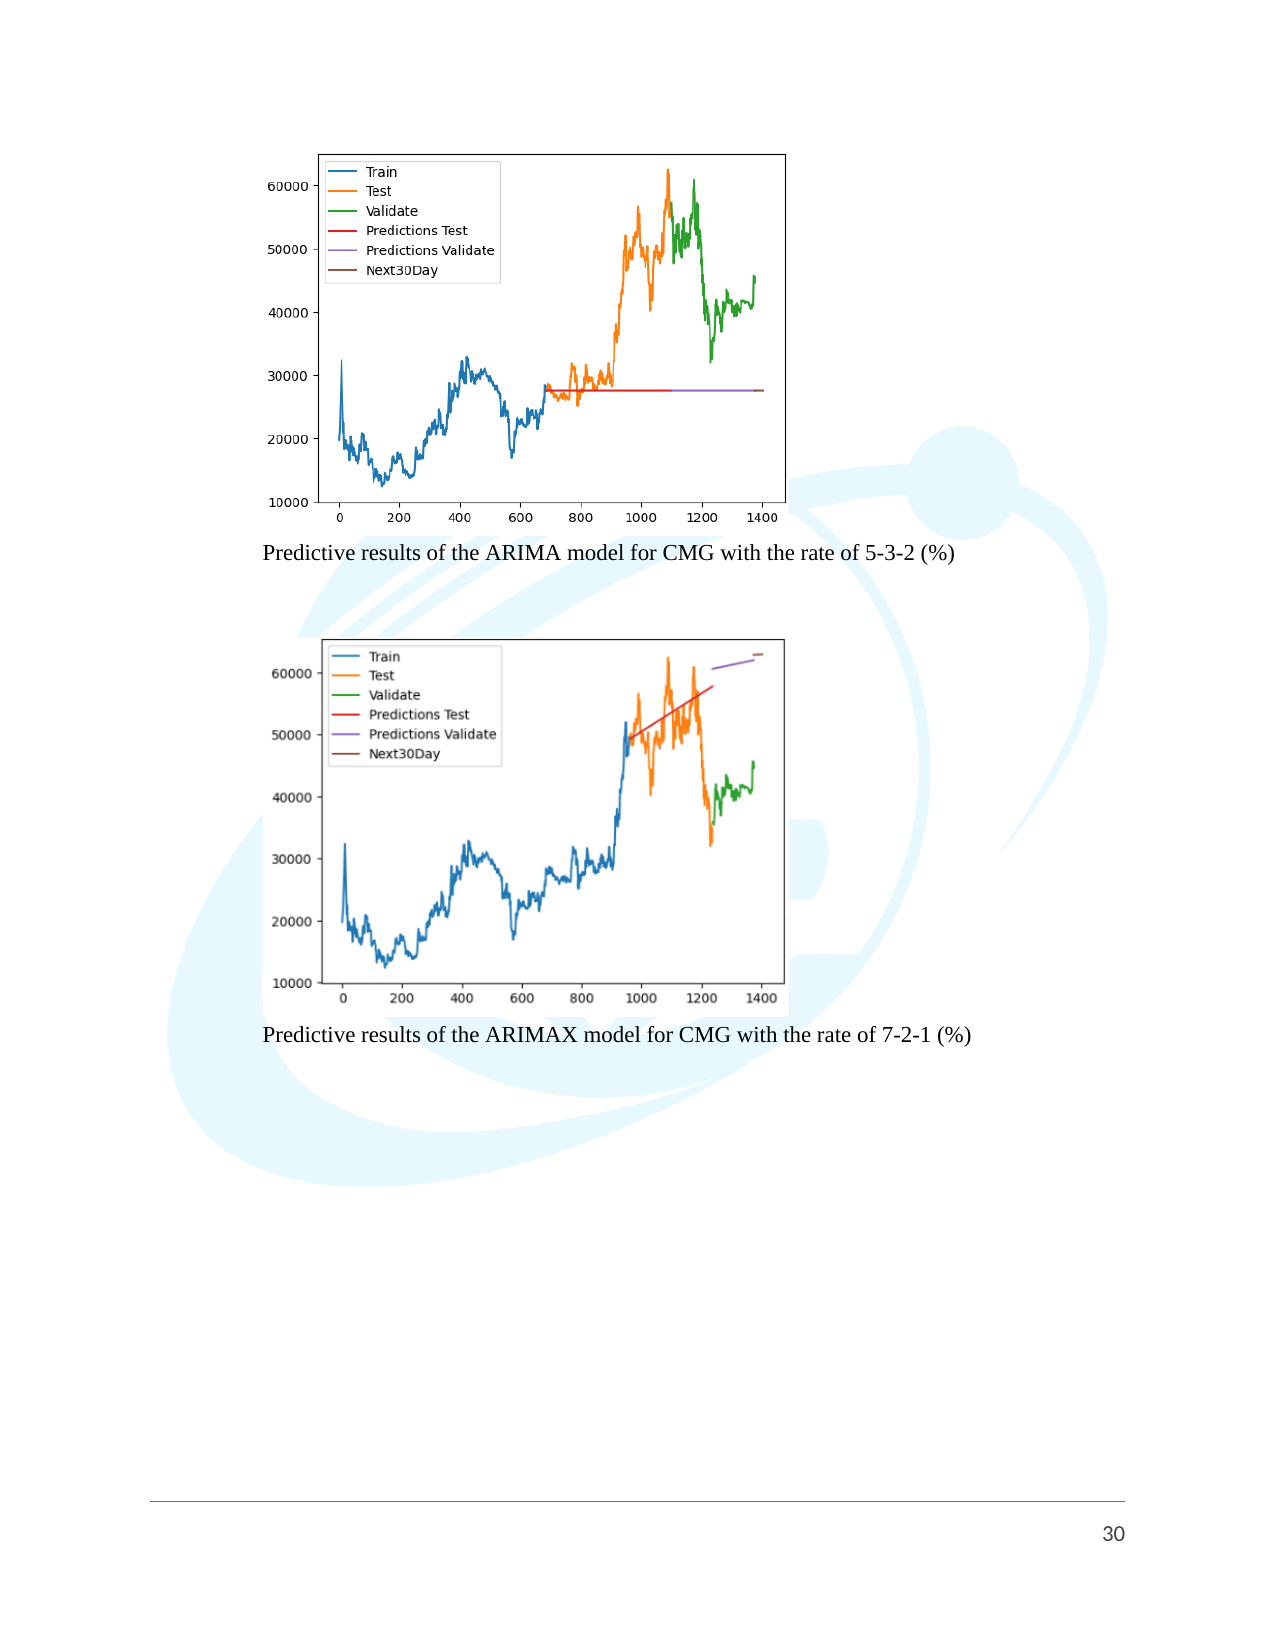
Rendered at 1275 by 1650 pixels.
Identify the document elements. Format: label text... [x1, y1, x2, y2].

list Predictive results of the ARIMAX model for CMG with the rate of 7-2-1 (%) [262, 1021, 1125, 1047]
list Predictive results of the ARIMA model for CMG with the rate of 5-3-2 (%) [262, 539, 1125, 566]
picture [262, 637, 789, 1017]
picture [262, 150, 789, 536]
